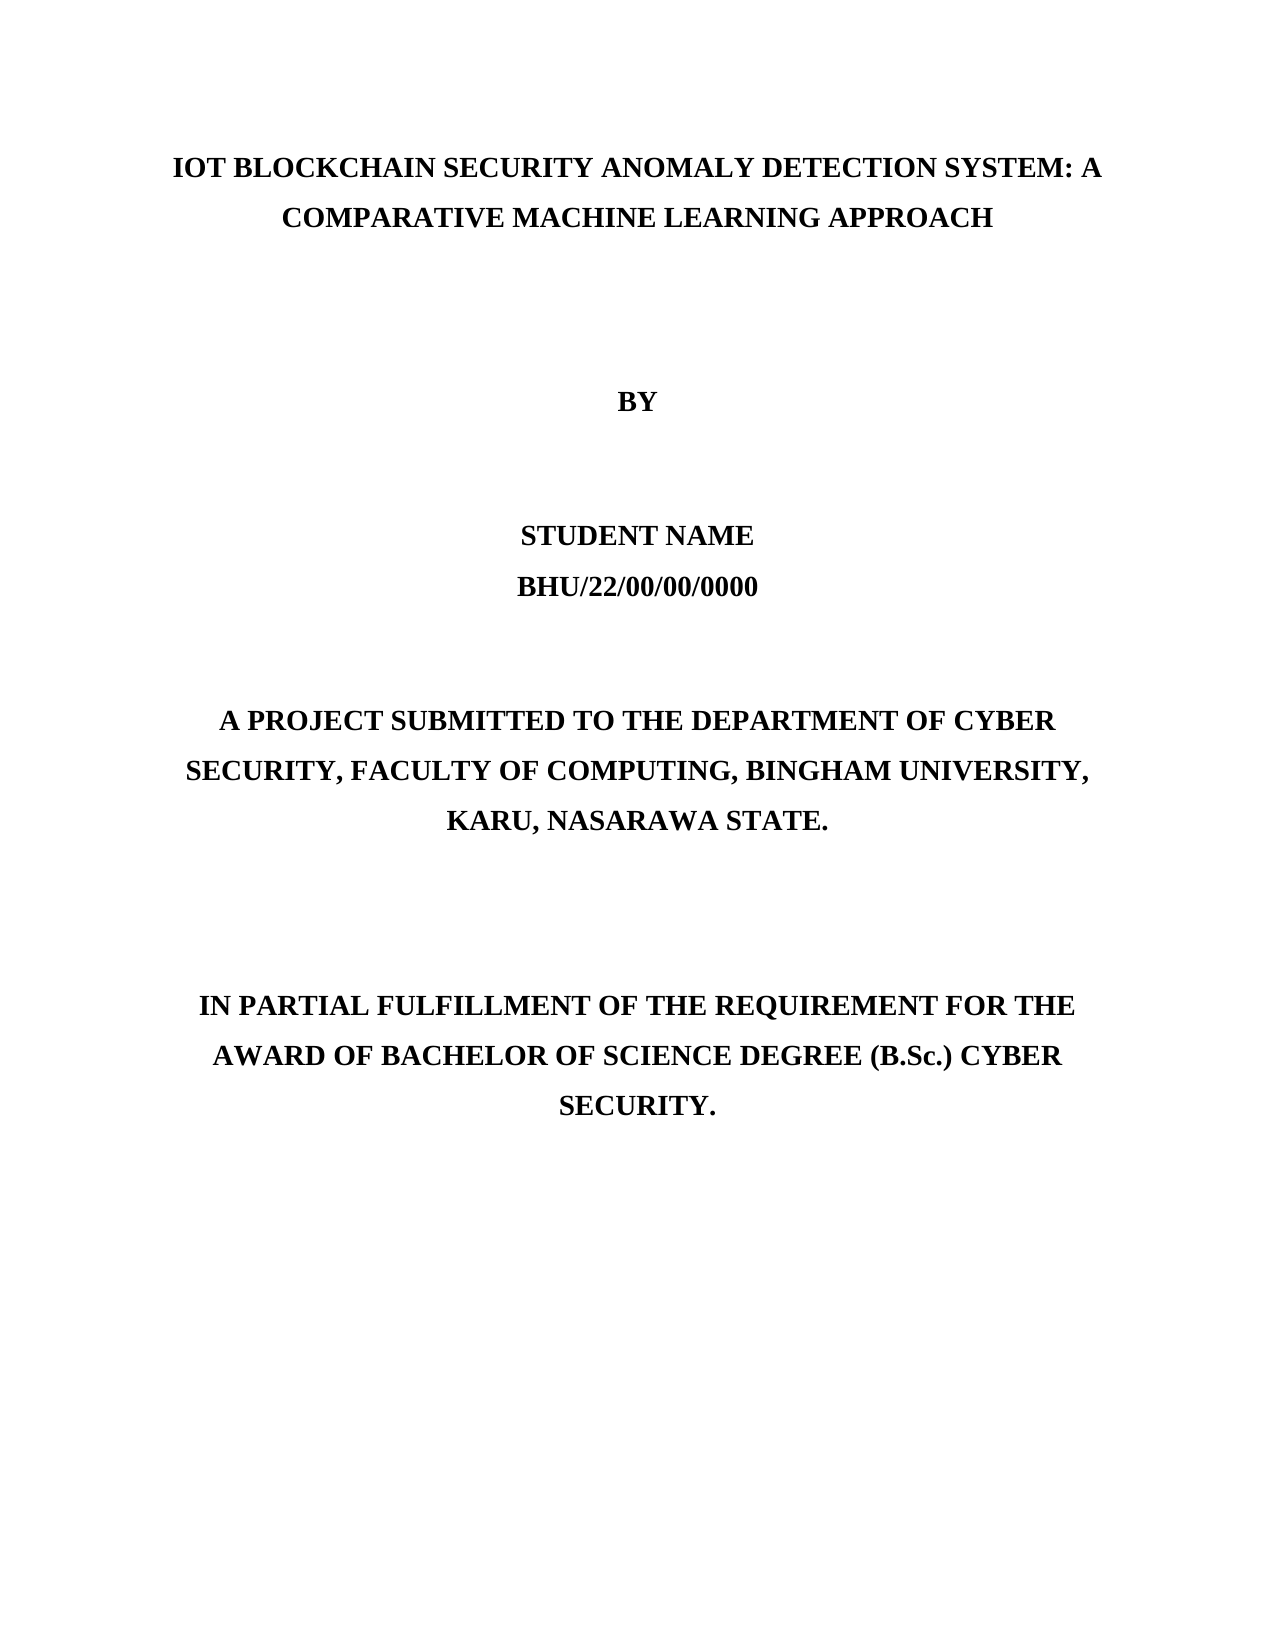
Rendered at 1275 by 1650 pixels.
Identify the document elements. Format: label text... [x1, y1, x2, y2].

text BHU/22/00/00/0000 [150, 569, 1125, 602]
text STUDENT NAME [150, 518, 1125, 552]
text A PROJECT SUBMITTED TO THE DEPARTMENT OF CYBER SECURITY, FACULTY OF COMPUTING, BINGHAM UNIVERSITY, KARU, NASARAWA STATE. [150, 703, 1125, 837]
text IN PARTIAL FULFILLMENT OF THE REQUIREMENT FOR THE AWARD OF BACHELOR OF SCIENCE DEGREE (B.Sc.) CYBER SECURITY. [150, 988, 1125, 1122]
text IOT BLOCKCHAIN SECURITY ANOMALY DETECTION SYSTEM: A COMPARATIVE MACHINE LEARNING APPROACH [150, 150, 1125, 234]
text BY [150, 384, 1125, 418]
